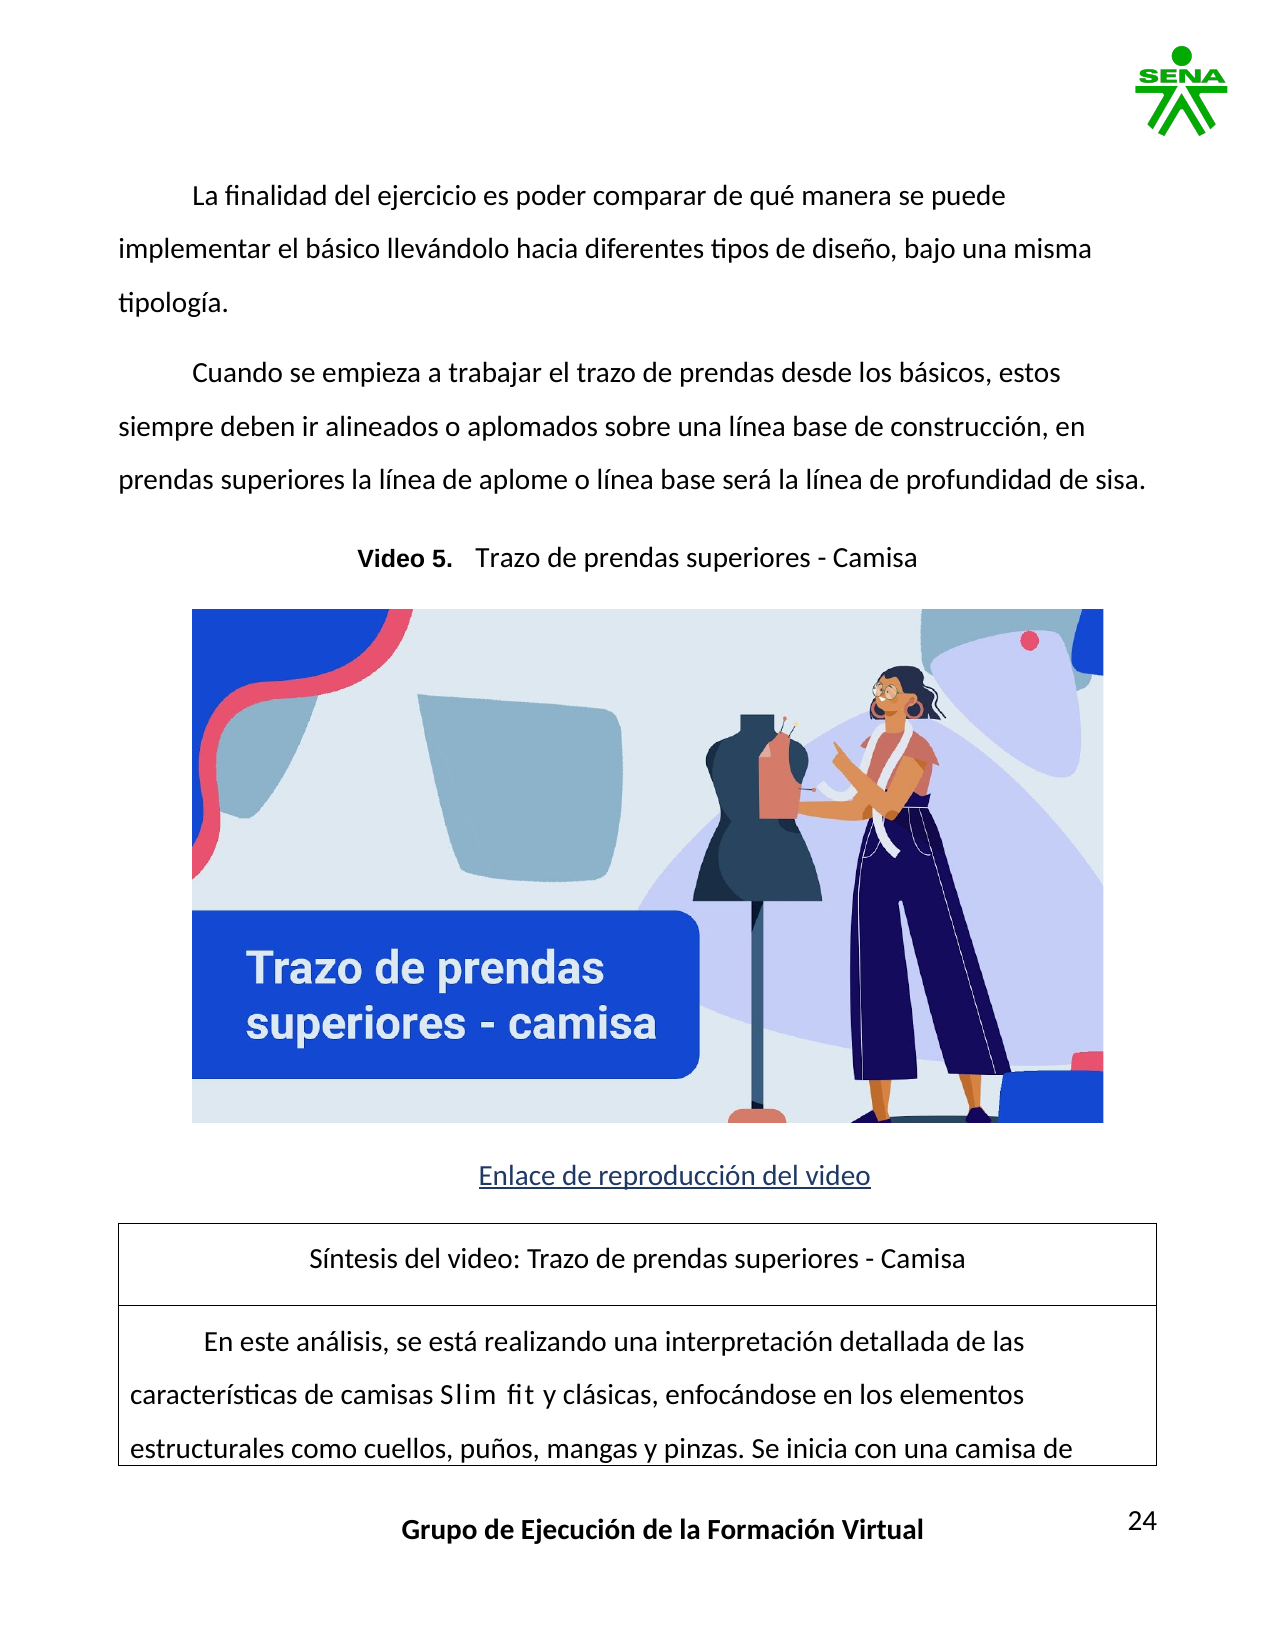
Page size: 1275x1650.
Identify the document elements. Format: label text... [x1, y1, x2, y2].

text Cuando se empieza a trabajar el trazo de prendas desde los básicos, estos siempre deben ir alineados o aplomados sobre una línea base de construcción, en prendas superiores la línea de aplome o línea base será la línea de profundidad de sisa. [118, 354, 1157, 497]
text La finalidad del ejercicio es poder comparar de qué manera se puede implementar el básico llevándolo hacia diferentes tipos de diseño, bajo una misma tipología. [118, 177, 1157, 320]
picture [1135, 46, 1228, 136]
table_header Síntesis del video: Trazo de prendas superiores - Camisa [119, 1224, 1156, 1305]
text Trazo de prendas superiores - Camisa [118, 539, 1157, 575]
text Enlace de reproducción del video [118, 1157, 1157, 1192]
picture [192, 609, 1104, 1123]
